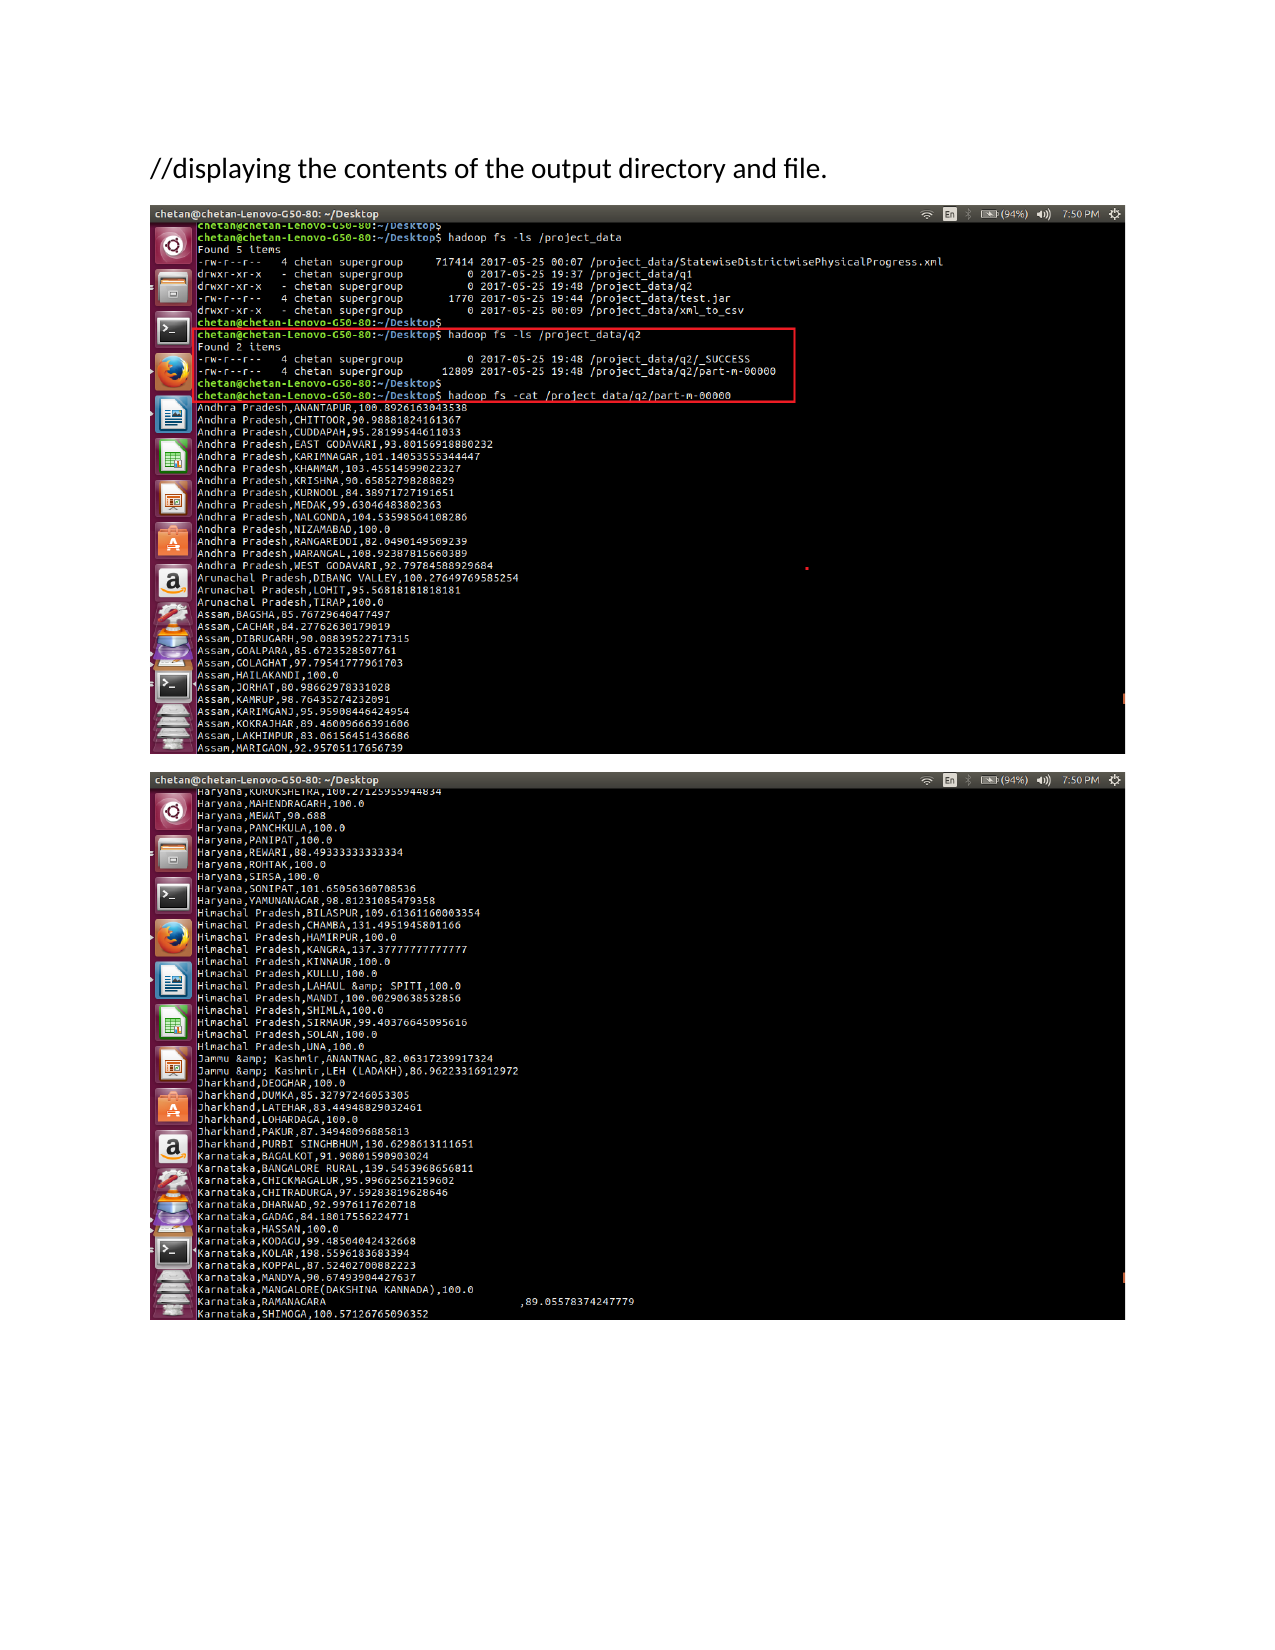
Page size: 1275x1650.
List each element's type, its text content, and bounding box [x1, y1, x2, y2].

text //displaying the contents of the output directory and file. [150, 150, 1125, 186]
picture [150, 205, 1125, 754]
picture [150, 772, 1125, 1320]
